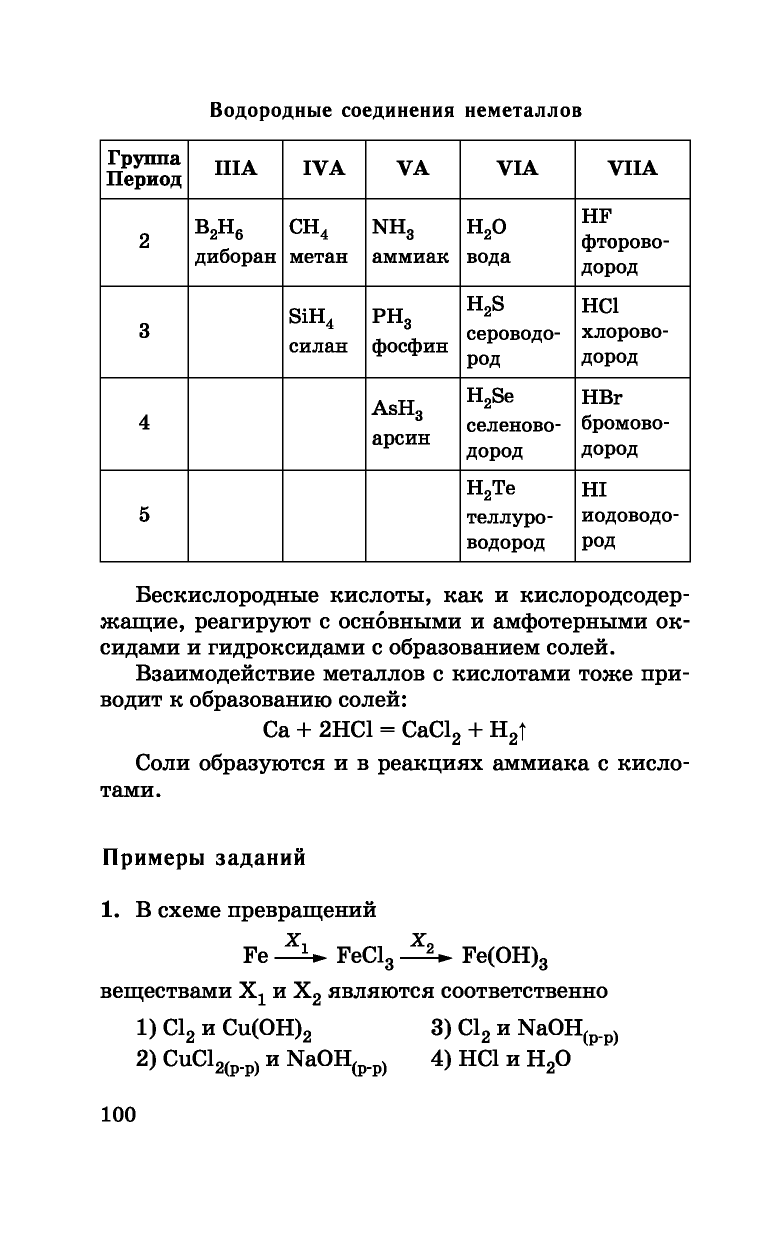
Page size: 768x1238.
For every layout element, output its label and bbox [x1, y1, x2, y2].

picture [99, 102, 691, 1122]
